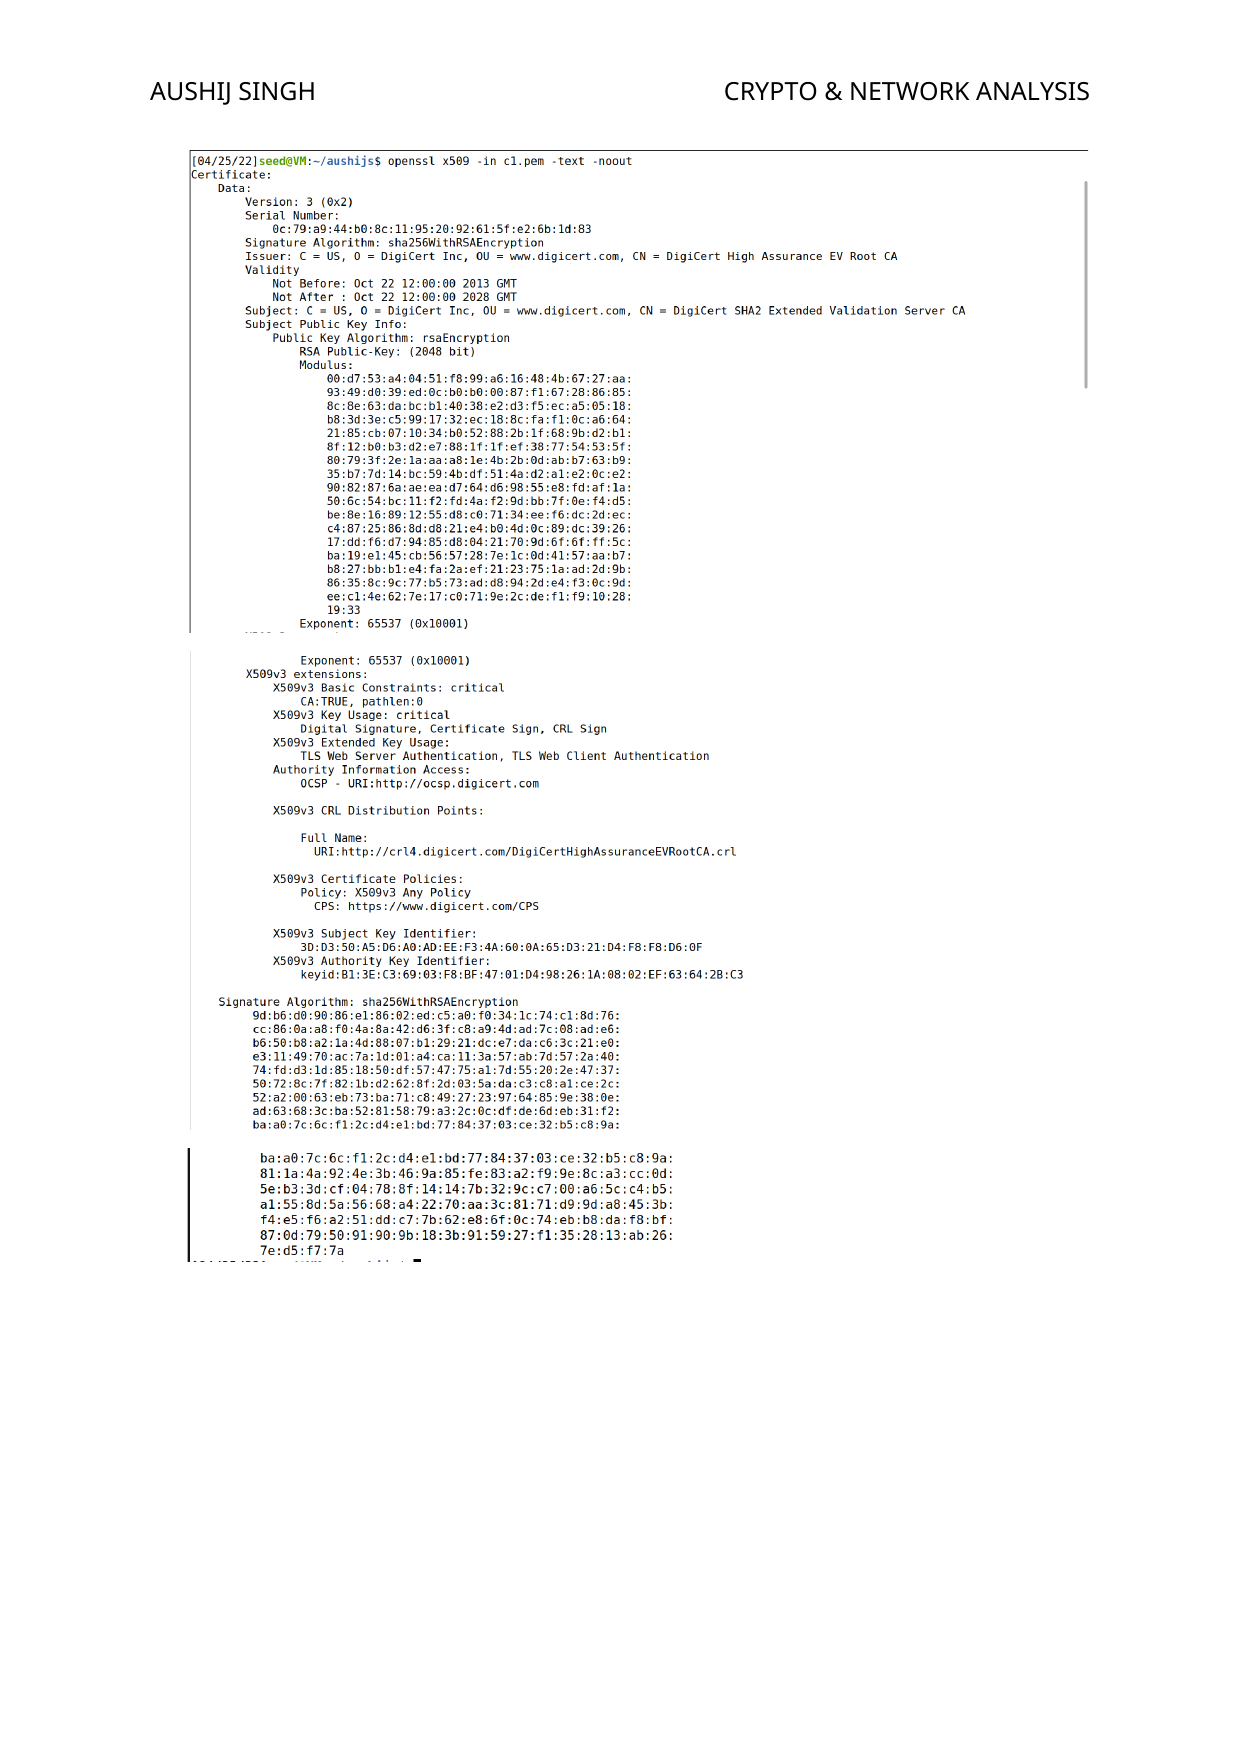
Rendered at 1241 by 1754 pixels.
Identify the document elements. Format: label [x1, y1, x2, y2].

picture [190, 651, 1087, 1130]
picture [189, 150, 1089, 633]
picture [187, 1148, 1128, 1262]
